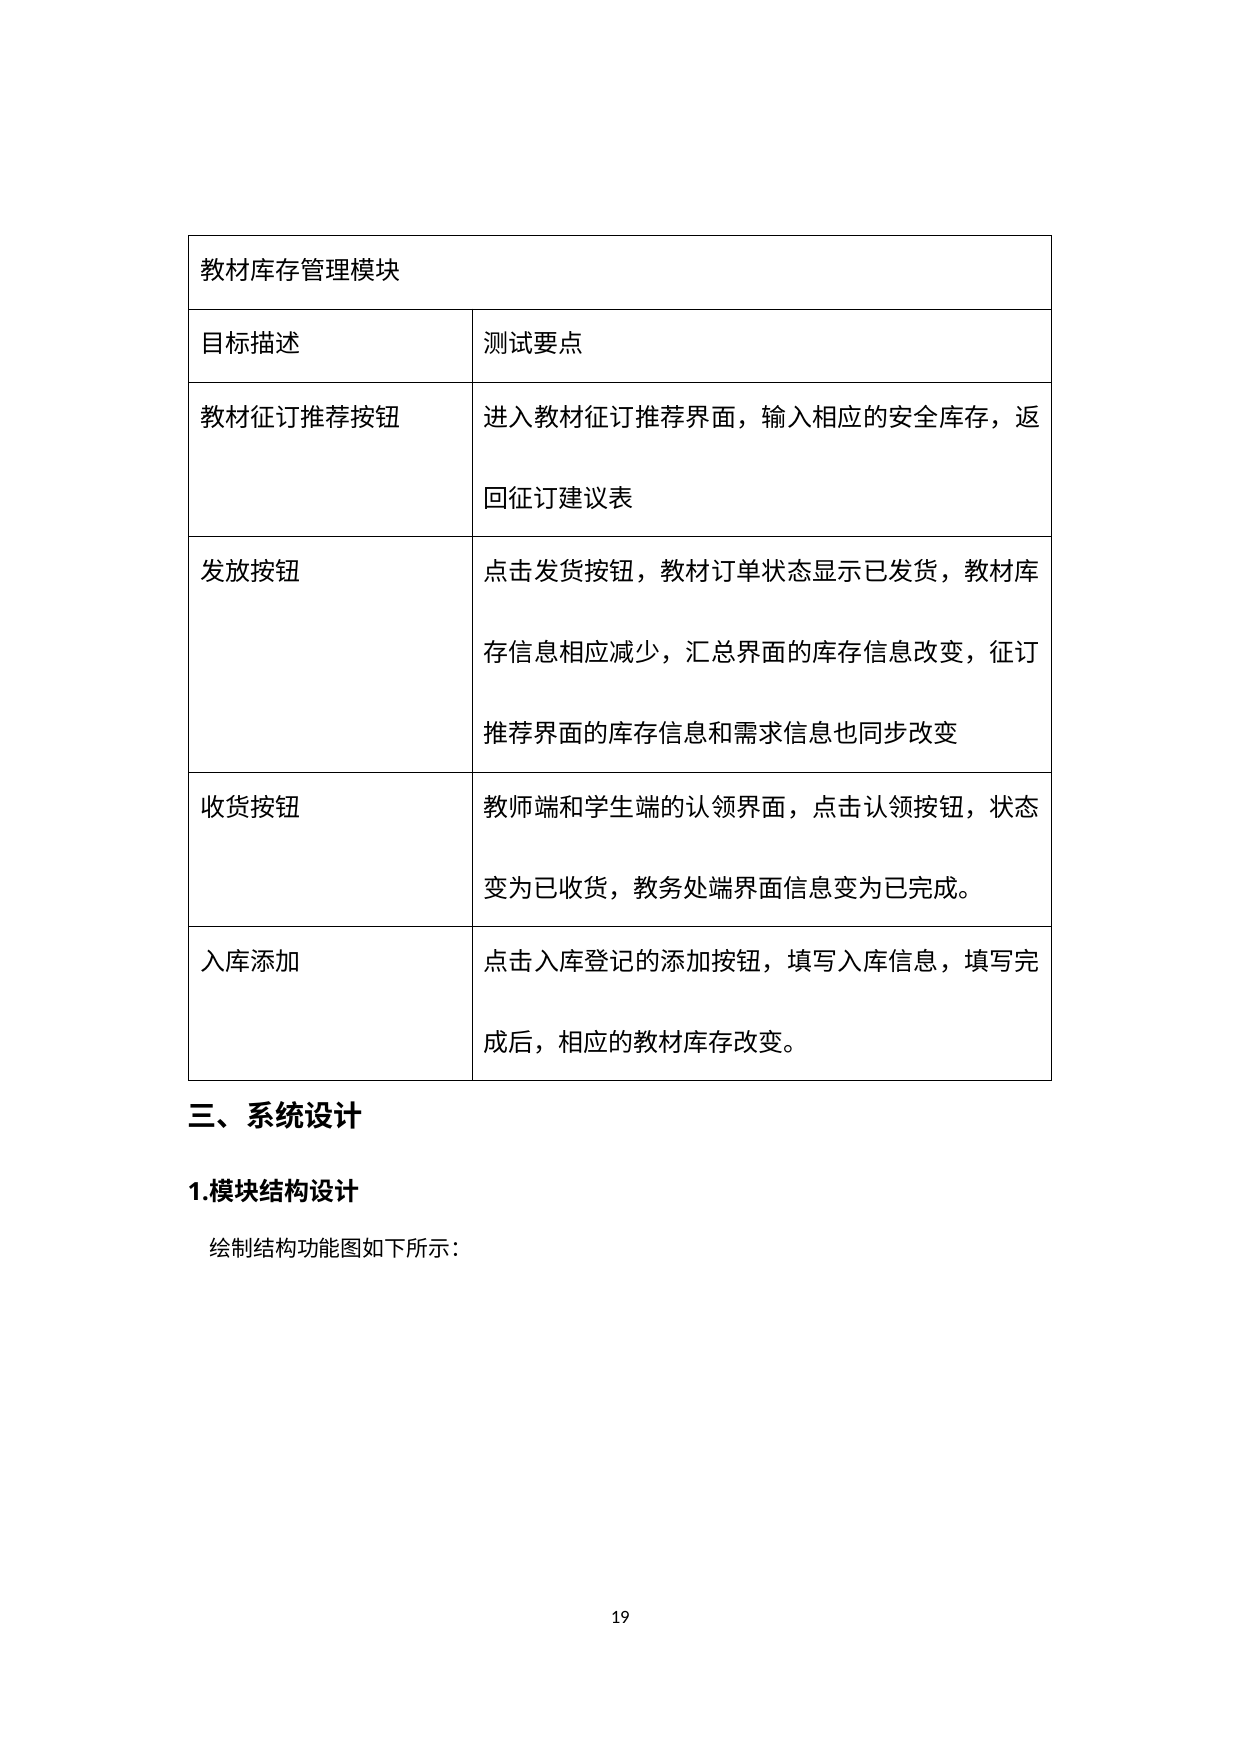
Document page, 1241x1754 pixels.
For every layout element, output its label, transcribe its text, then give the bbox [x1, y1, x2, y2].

text 三、系统设计 [187, 1081, 1053, 1146]
table_cell 入库添加 [189, 927, 472, 1080]
table_cell 测试要点 [473, 310, 1051, 382]
table_cell 发放按钮 [189, 537, 472, 772]
table_cell 目标描述 [189, 310, 472, 382]
table_cell 进入教材征订推荐界面，输入相应的安全库存，返回征订建议表 [473, 383, 1051, 536]
text 绘制结构功能图如下所示： [187, 1231, 1053, 1263]
table_header 教材库存管理模块 [189, 236, 1051, 308]
table_cell 点击发货按钮，教材订单状态显示已发货，教材库存信息相应减少，汇总界面的库存信息改变，征订推荐界面的库存信息和需求信息也同步改变 [473, 537, 1051, 772]
table_cell 点击入库登记的添加按钮，填写入库信息，填写完成后，相应的教材库存改变。 [473, 927, 1051, 1080]
table_cell 收货按钮 [189, 773, 472, 926]
text 1.模块结构设计 [187, 1157, 1053, 1222]
table_cell 教师端和学生端的认领界面，点击认领按钮，状态变为已收货，教务处端界面信息变为已完成。 [473, 773, 1051, 926]
table_cell 教材征订推荐按钮 [189, 383, 472, 536]
